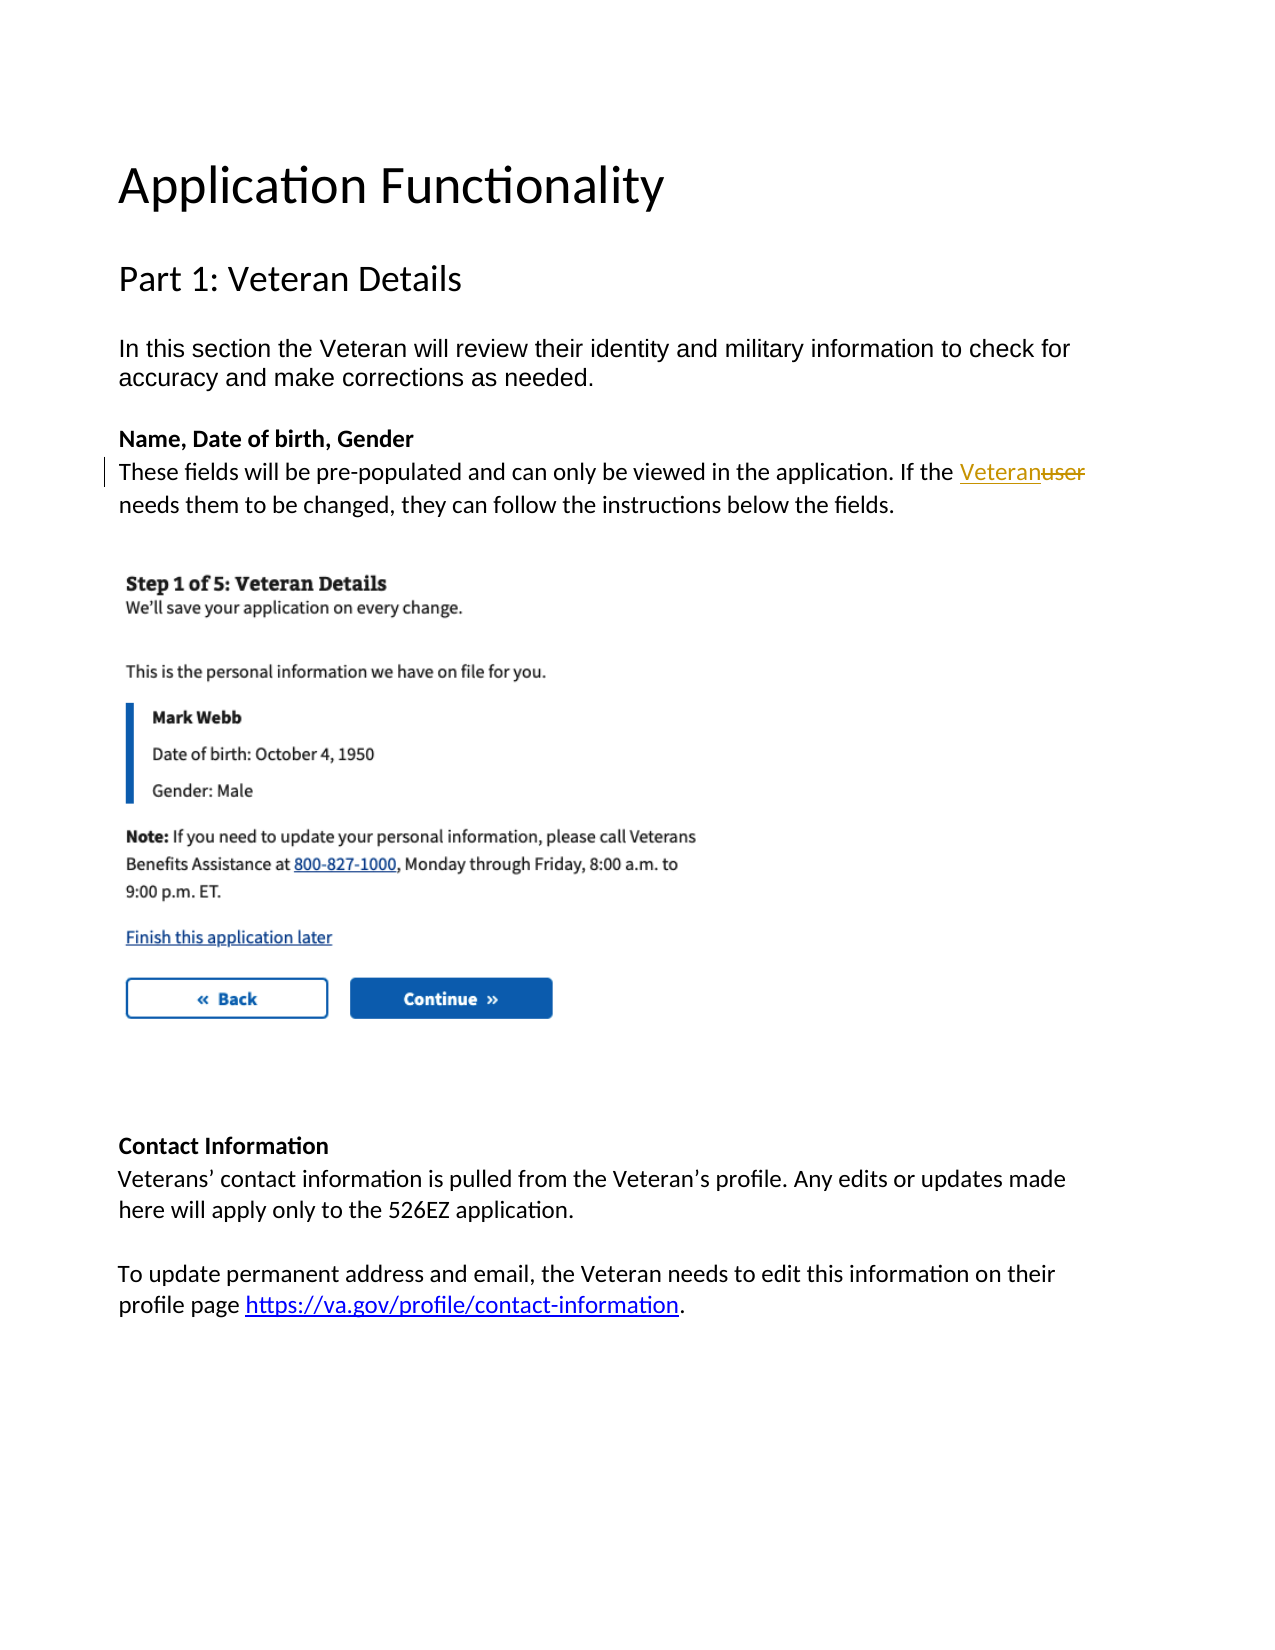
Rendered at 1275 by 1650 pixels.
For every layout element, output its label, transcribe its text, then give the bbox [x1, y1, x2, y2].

subtitle Name, Date of birth, Gender [119, 423, 1103, 454]
subtitle Contact Information [119, 1130, 1103, 1161]
picture [118, 572, 702, 1023]
subtitle Application Functionality [119, 151, 1103, 217]
text To update permanent address and email, the Veteran needs to edit this information on their profile page. [117, 1258, 1092, 1320]
text Veterans’ contact information is pulled from the Veteran’s profile. Any edits or updates made here will apply only to the 526EZ application. [117, 1163, 1092, 1225]
subtitle Part 1: Veteran Details [119, 255, 1103, 301]
text In this section the Veteran will review their identity and military information to check for accuracy and make corrections as needed. [117, 304, 1092, 392]
text These fields will be pre-populated and can only be viewed in the application. If the needs them to be changed, they can follow the instructions below the fields. [119, 457, 1103, 520]
